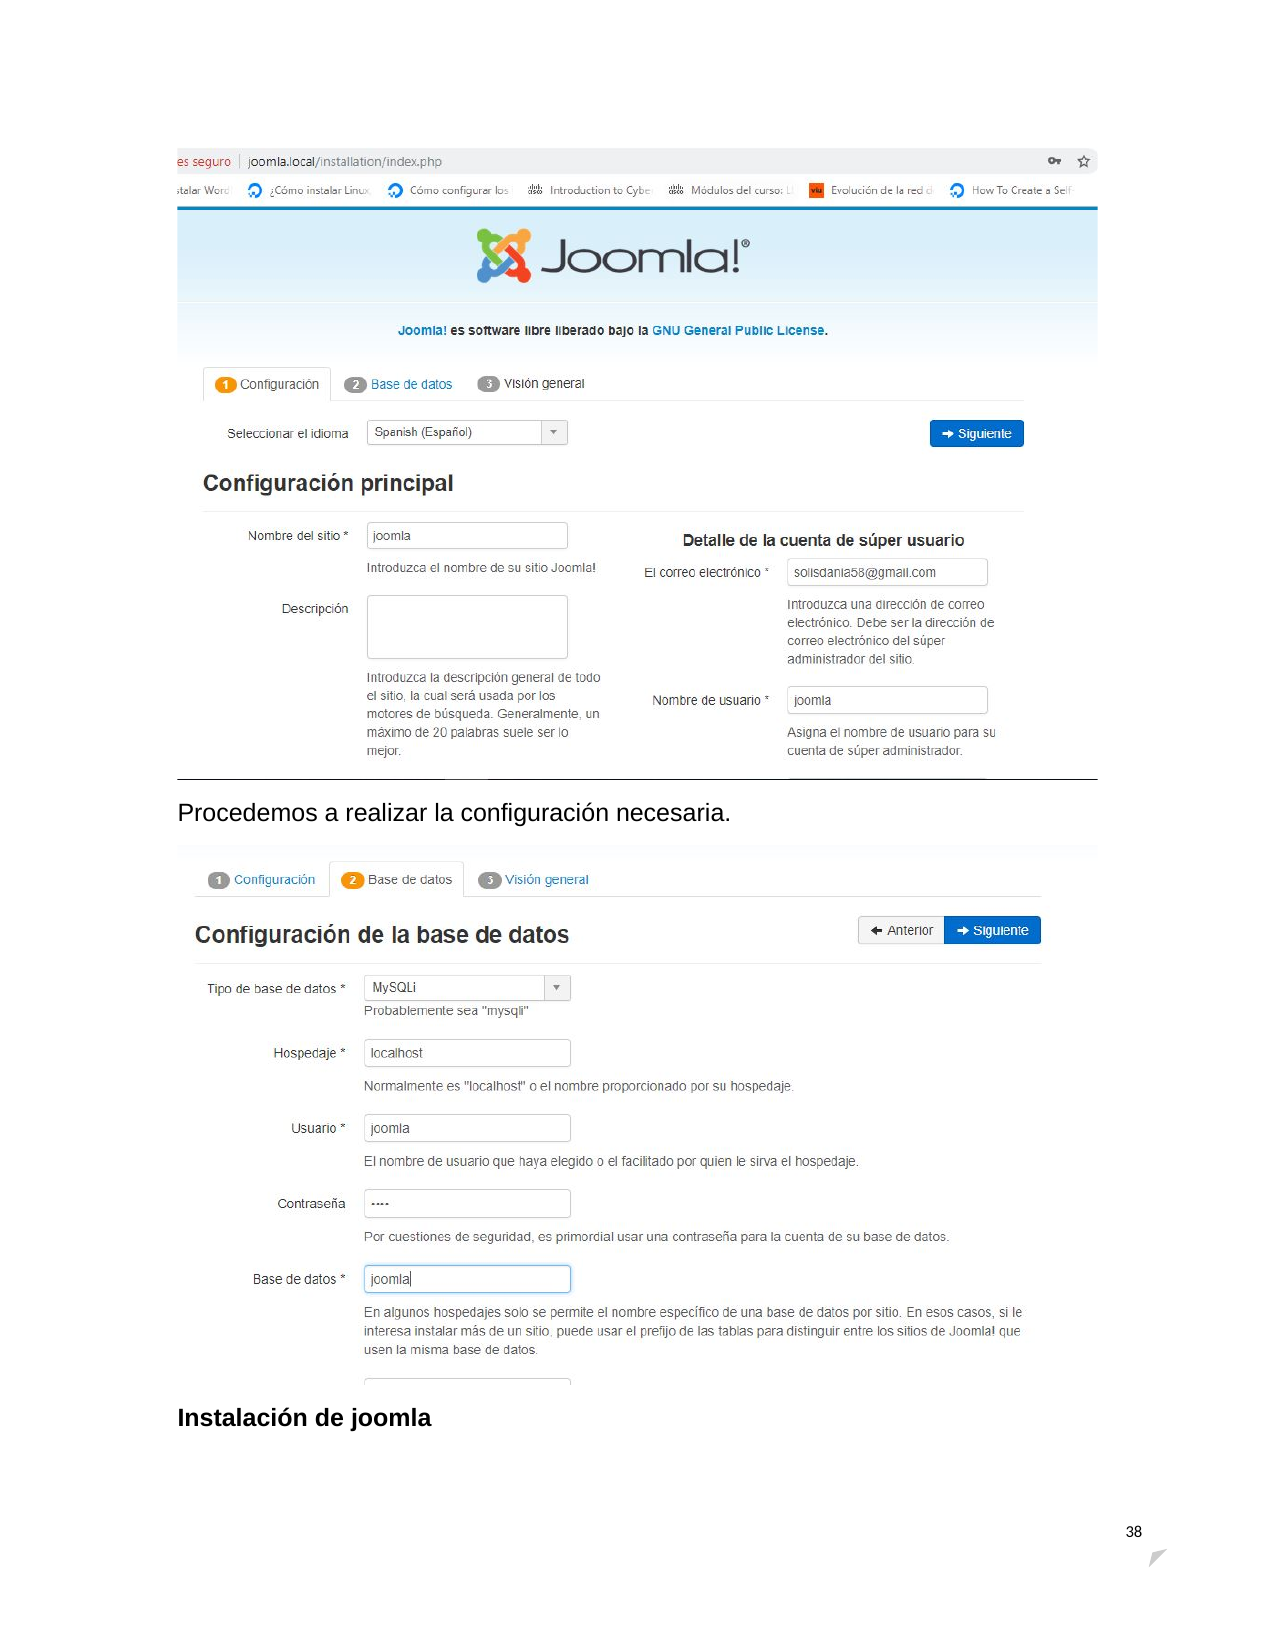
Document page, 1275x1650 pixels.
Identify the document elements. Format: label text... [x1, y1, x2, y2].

picture [177, 147, 1098, 207]
text Instalación de joomla [177, 1403, 1098, 1432]
picture [177, 845, 1098, 1385]
picture [177, 210, 1098, 780]
text Procedemos a realizar la configuración necesaria. [177, 798, 1098, 827]
